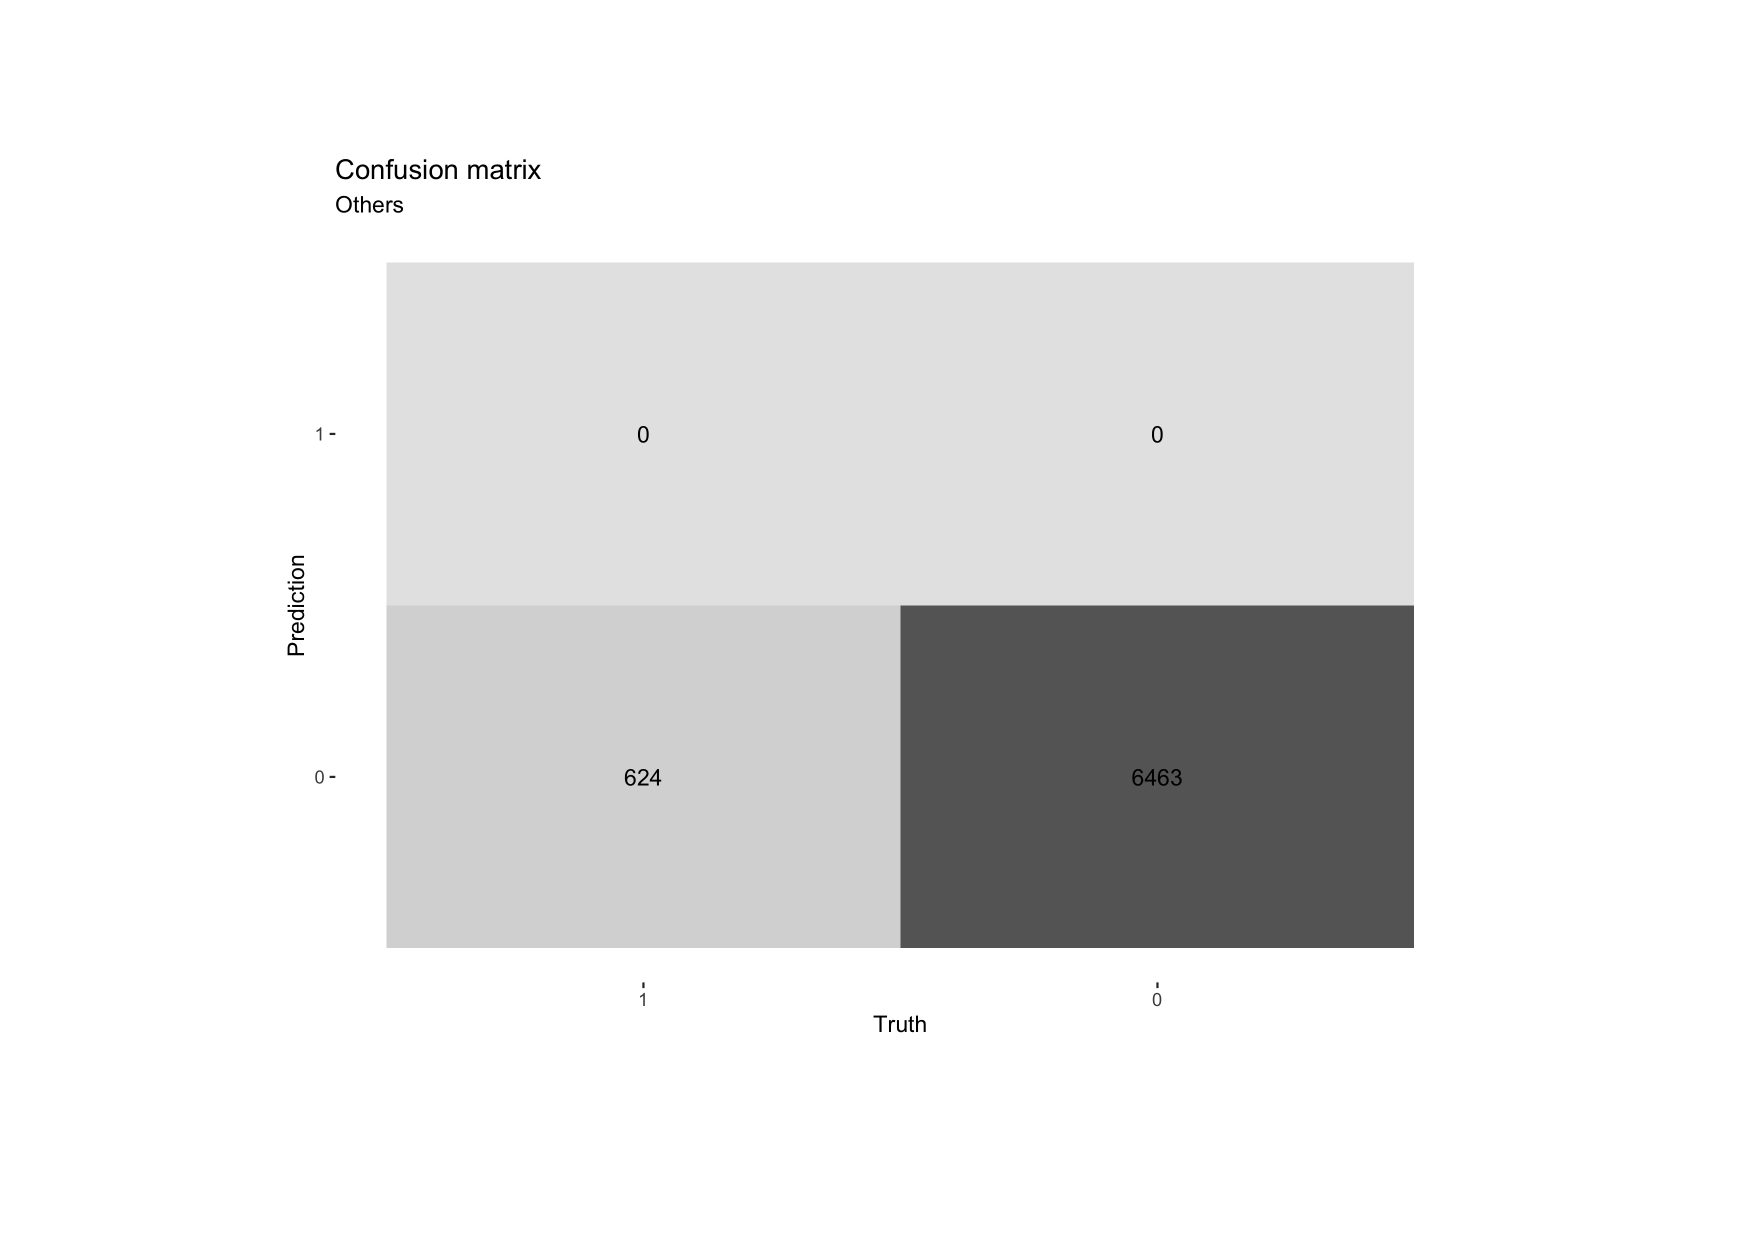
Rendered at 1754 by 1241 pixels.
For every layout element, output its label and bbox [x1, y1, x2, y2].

picture [277, 147, 1477, 1048]
